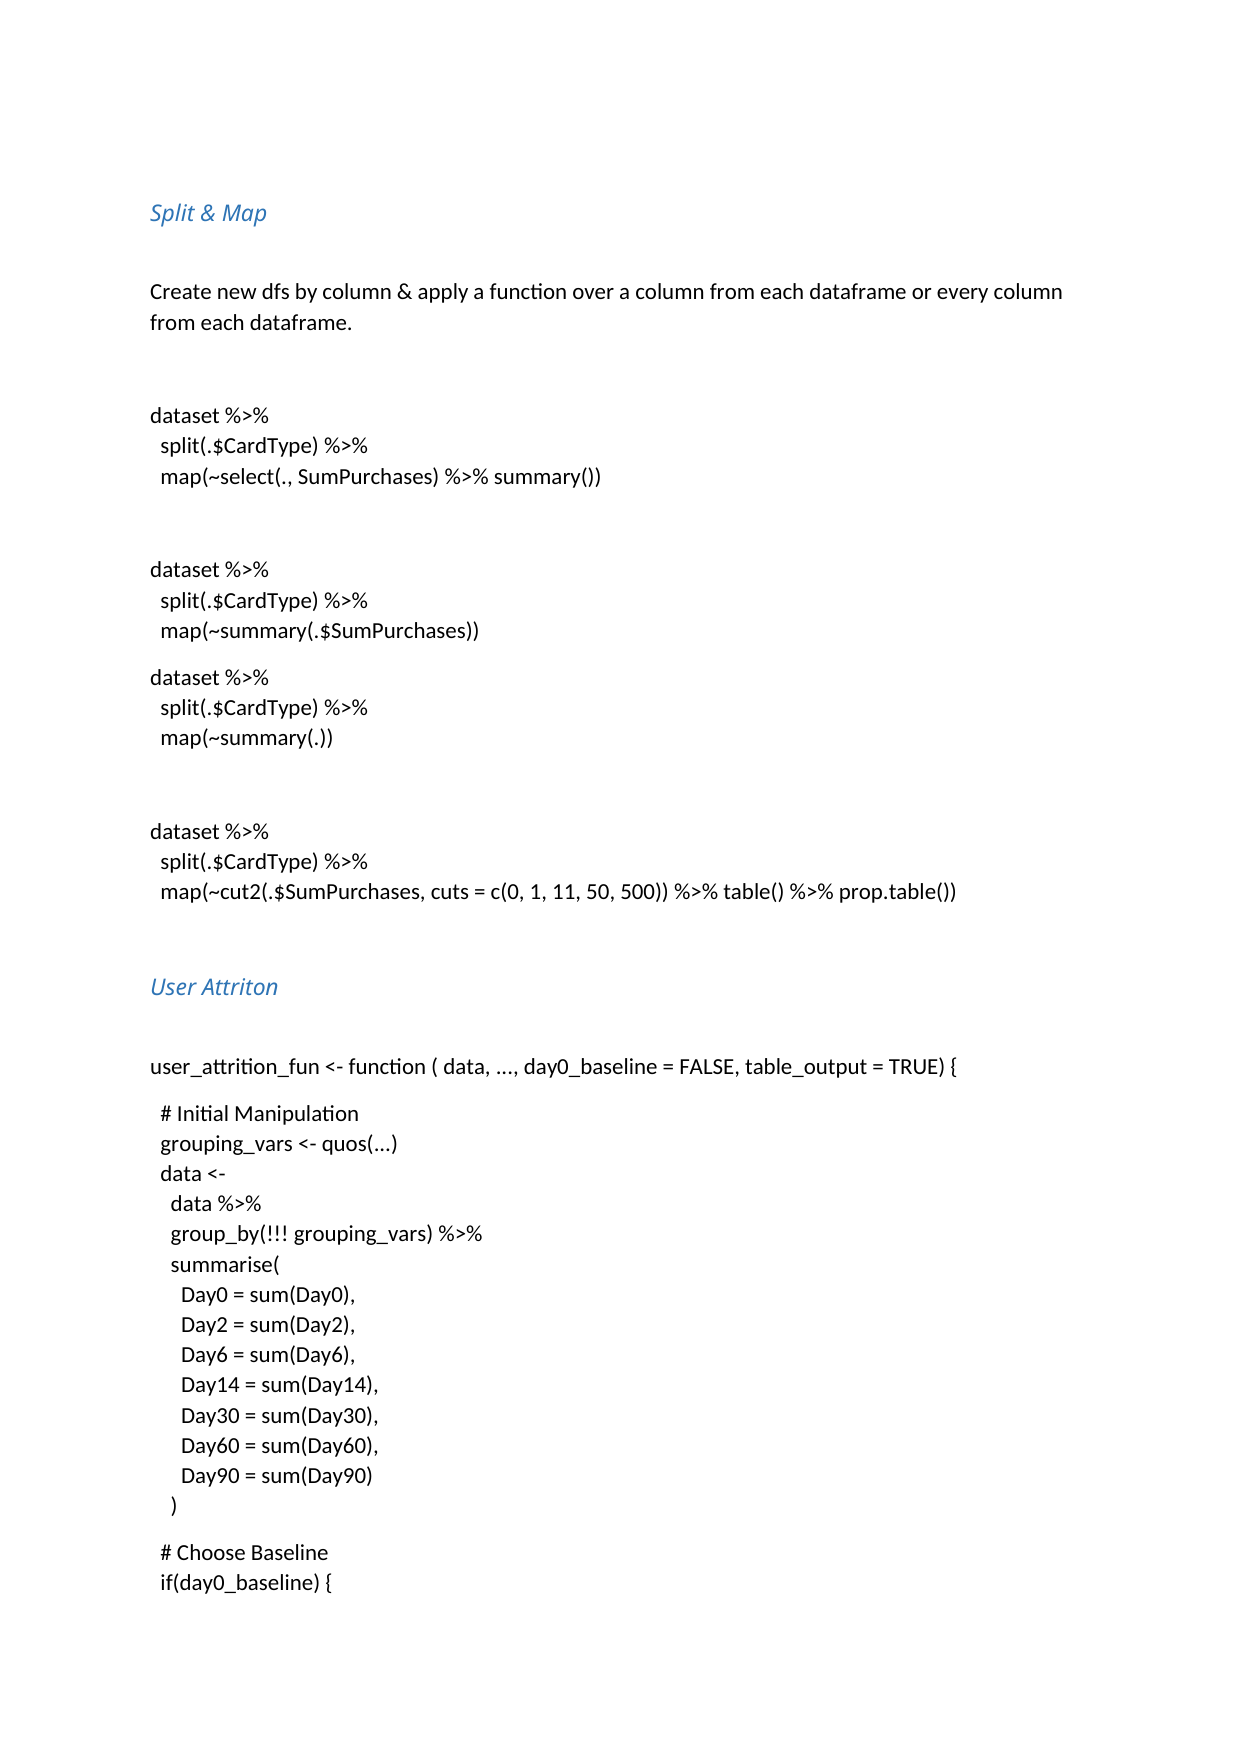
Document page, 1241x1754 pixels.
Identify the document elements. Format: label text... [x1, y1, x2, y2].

text user_attrition_fun <- function ( data, ..., day0_baseline = FALSE, table_output = TRUE) { [150, 1052, 1090, 1080]
text dataset %>% split(.$CardType) %>% map(~summary(.)) [150, 663, 1090, 751]
text dataset %>% split(.$CardType) %>% map(~select(., SumPurchases) %>% summary()) [150, 401, 1090, 490]
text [150, 1538, 1090, 1597]
text dataset %>% split(.$CardType) %>% map(~cut2(.$SumPurchases, cuts = c(0, 1, 11, 50, 500)) %>% table() %>% prop.table()) [150, 817, 1090, 906]
subtitle Split & Map [150, 197, 1090, 228]
text Create new dfs by column & apply a function over a column from each dataframe or every column from each dataframe. [150, 277, 1090, 336]
text # Initial Manipulation grouping_vars <- quos(...) data <- data %>% group_by(!!! grouping_vars) %>% summarise( Day0 = sum(Day0), Day2 = sum(Day2), Day6 = sum(Day6), Day14 = sum(Day14), Day30 = sum(Day30), Day60 = sum(Day60), Day90 = sum(Day90) ) [150, 1099, 1090, 1519]
text dataset %>% split(.$CardType) %>% map(~summary(.$SumPurchases)) [150, 556, 1090, 644]
subtitle User Attriton [150, 971, 1090, 1002]
